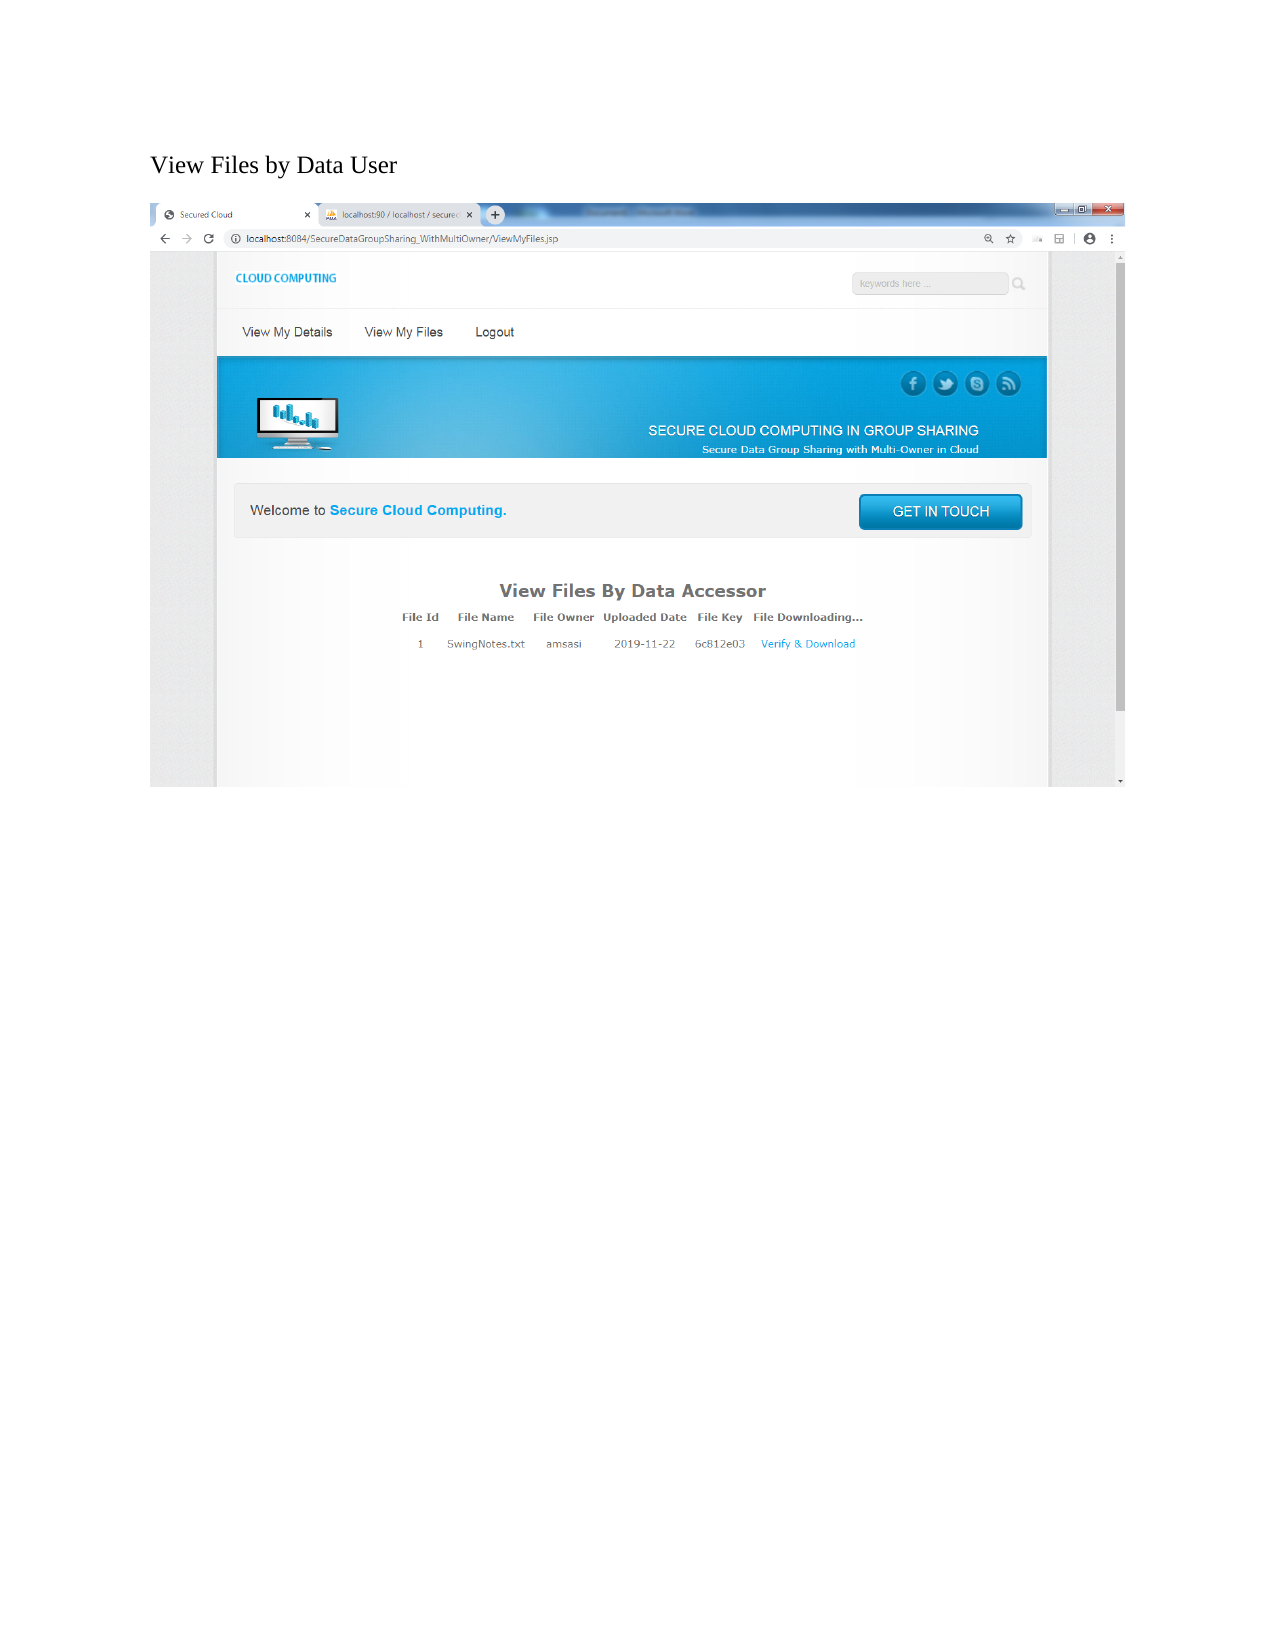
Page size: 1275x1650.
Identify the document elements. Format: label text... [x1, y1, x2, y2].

picture [150, 203, 1125, 787]
text View Files by Data User [150, 150, 1125, 179]
